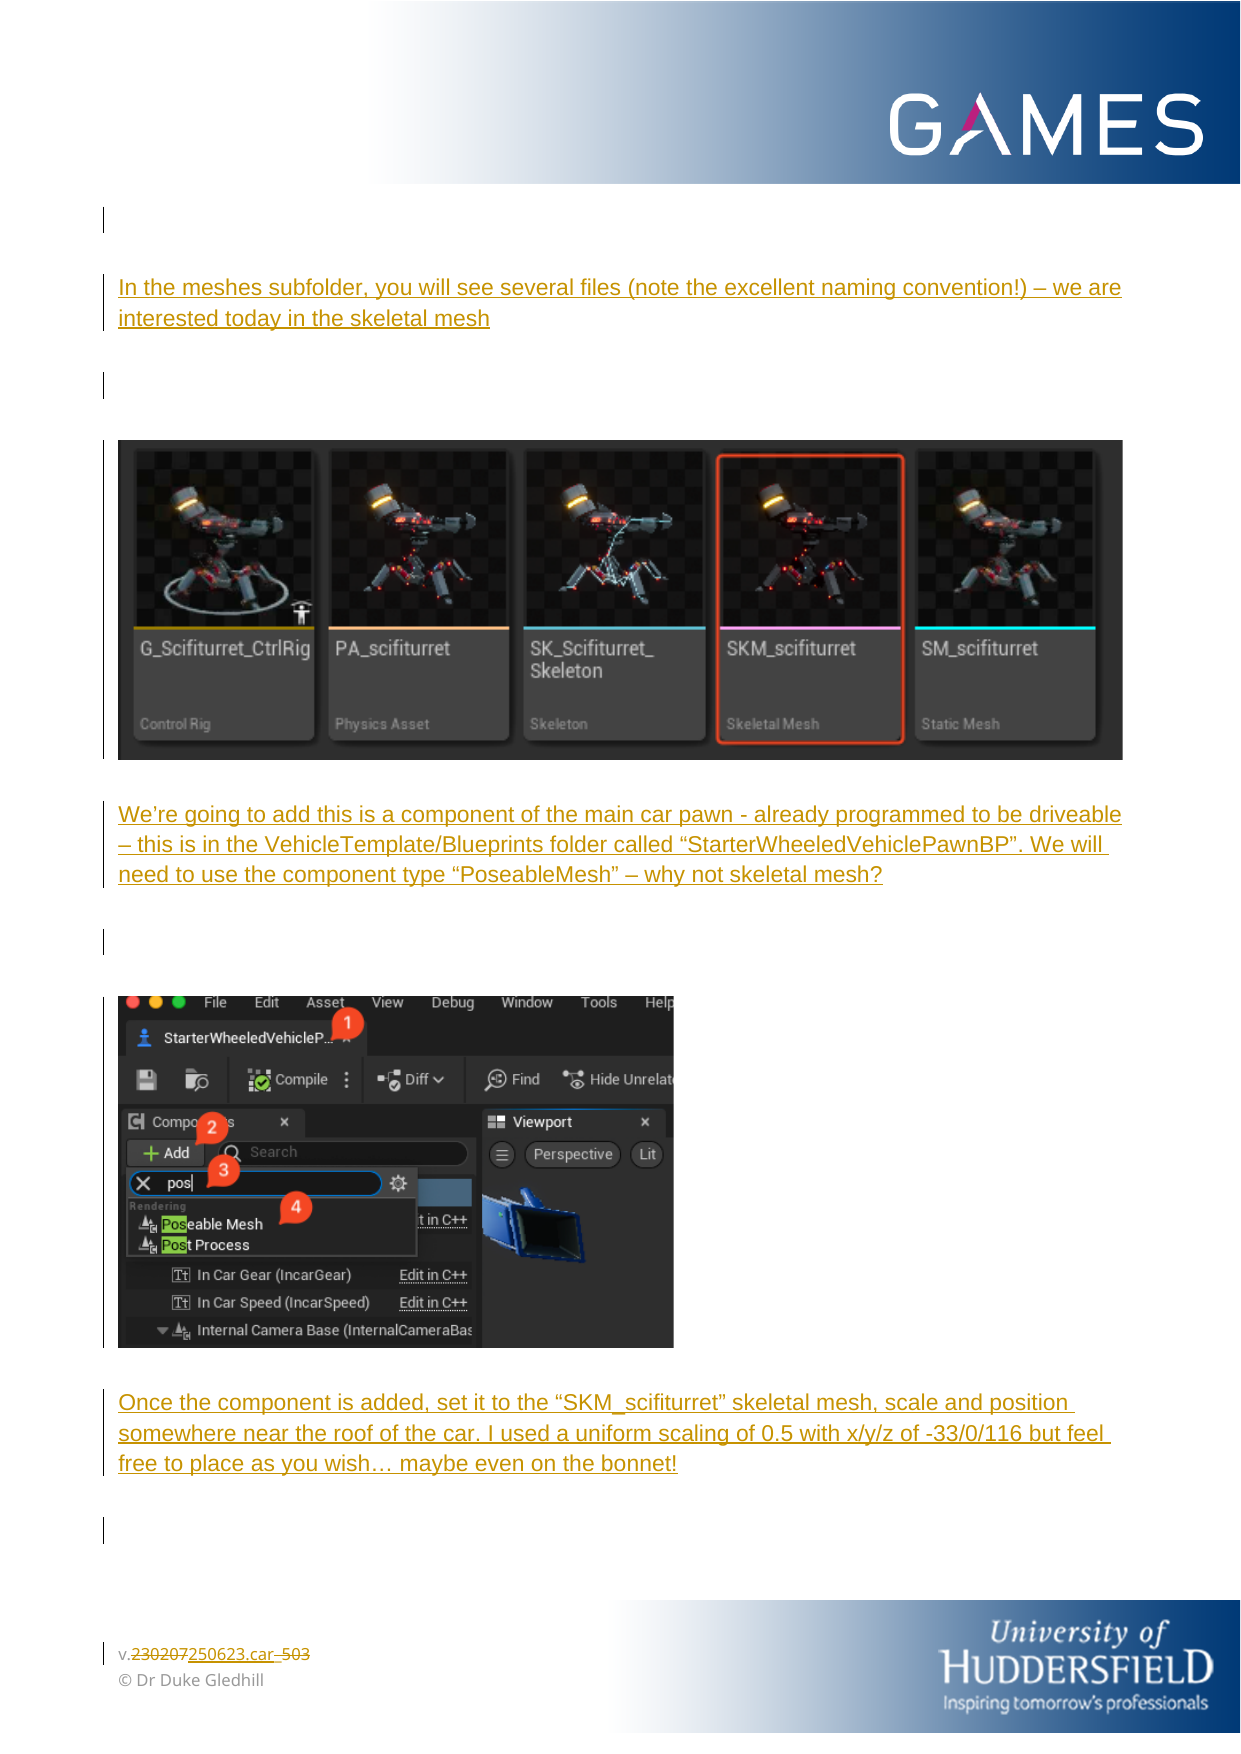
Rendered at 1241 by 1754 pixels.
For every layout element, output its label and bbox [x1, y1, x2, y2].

picture [118, 440, 1123, 760]
picture [118, 996, 674, 1348]
picture [553, 1598, 1241, 1733]
picture [299, 1, 1241, 184]
